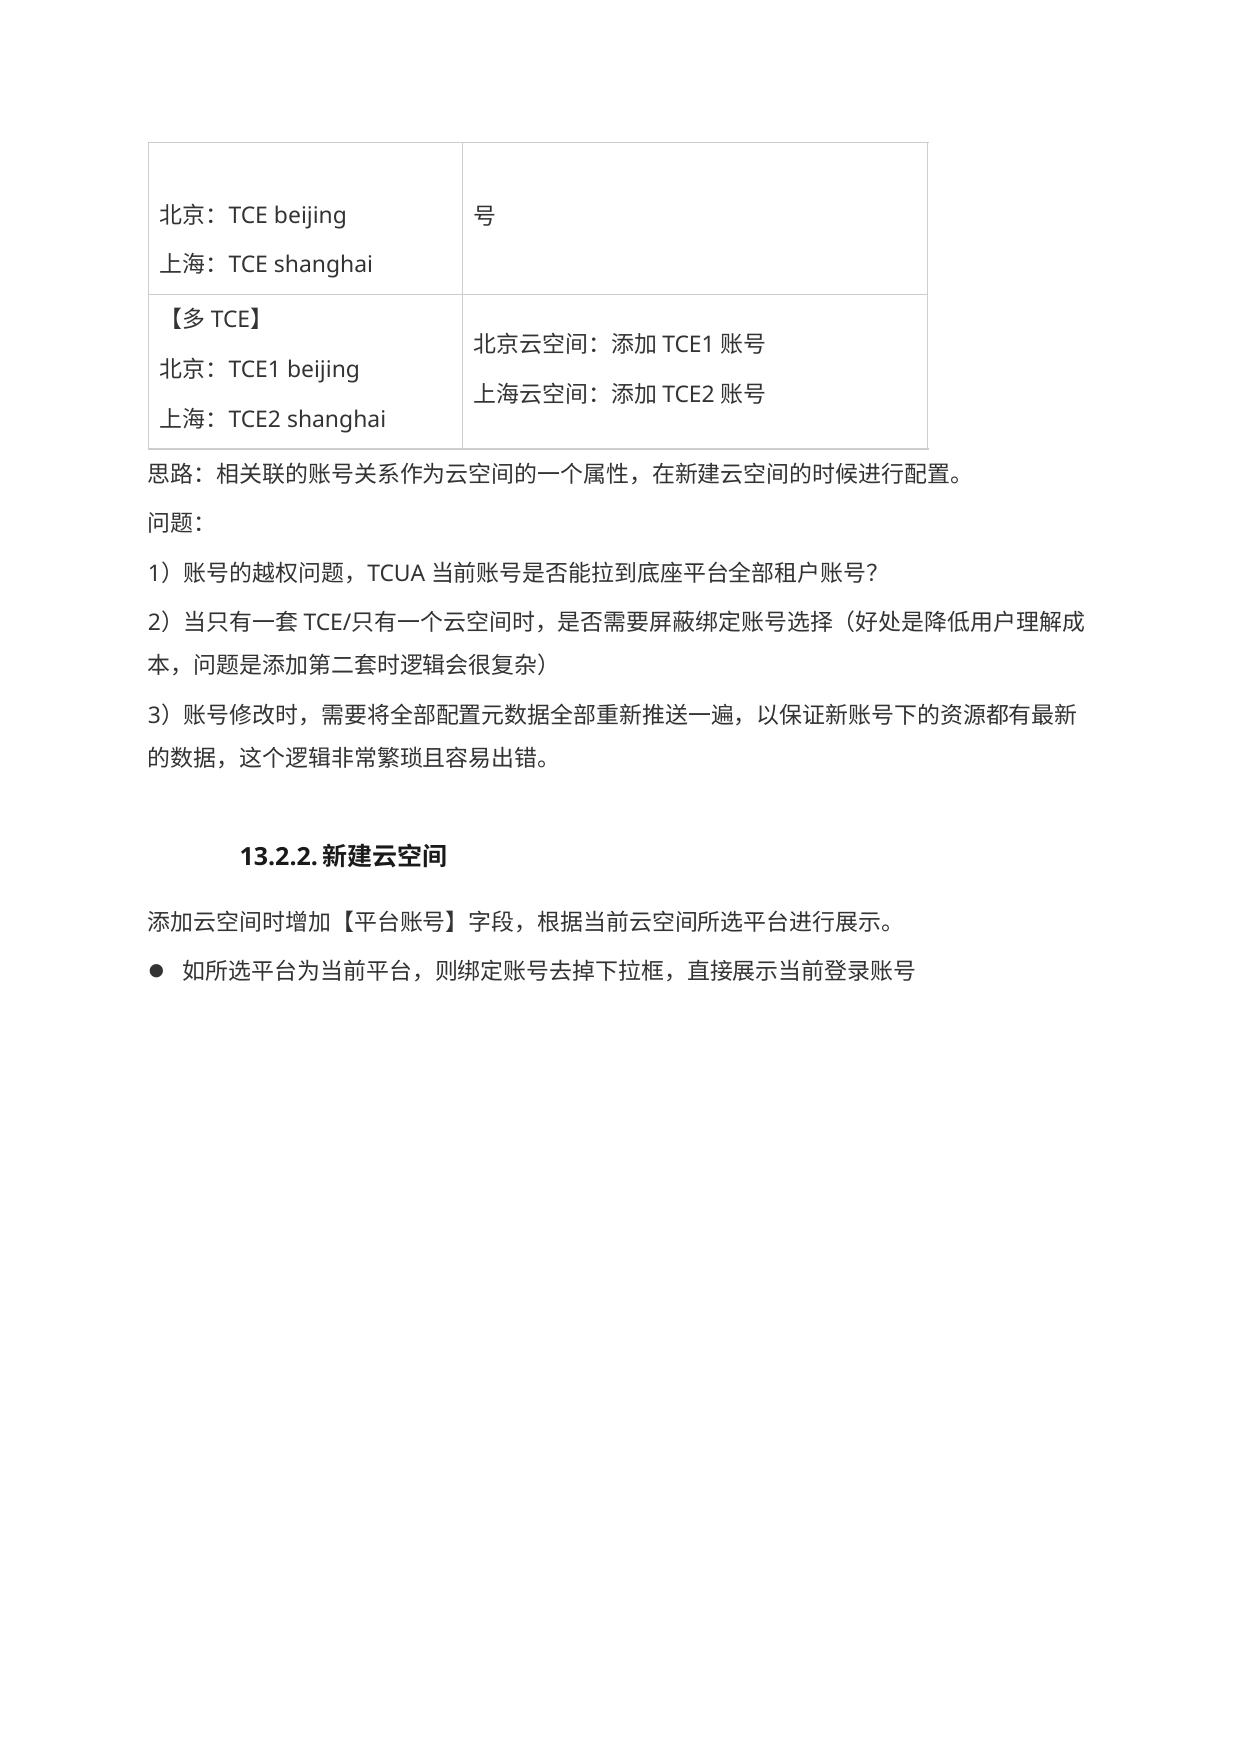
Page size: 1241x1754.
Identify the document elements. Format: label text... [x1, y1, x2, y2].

table_cell 北京云空间：添加 TCE1 账号 上海云空间：添加 TCE2 账号 [463, 295, 927, 448]
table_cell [463, 143, 927, 293]
text 添加云空间时增加【平台账号】字段，根据当前云空间所选平台进行展示。 [148, 904, 1093, 937]
list 1）账号的越权问题，TCUA 当前账号是否能拉到底座平台全部租户账号？ [148, 554, 1093, 588]
text 3）账号修改时，需要将全部配置元数据全部重新推送一遍，以保证新账号下的资源都有最新的数据，这个逻辑非常繁琐且容易出错。 [148, 697, 1093, 773]
subtitle 新建云空间 [239, 836, 1093, 872]
list 2）当只有一套 TCE/只有一个云空间时，是否需要屏蔽绑定账号选择（好处是降低用户理解成本，问题是添加第二套时逻辑会很复杂） [148, 604, 1093, 680]
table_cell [149, 143, 462, 293]
table_cell 【多 TCE】 北京：TCE1 beijing 上海：TCE2 shanghai [149, 295, 462, 448]
text 思路：相关联的账号关系作为云空间的一个属性，在新建云空间的时候进行配置。 [148, 456, 1093, 489]
list 问题： [148, 505, 1093, 538]
list 如所选平台为当前平台，则绑定账号去掉下拉框，直接展示当前登录账号 [148, 953, 1093, 986]
